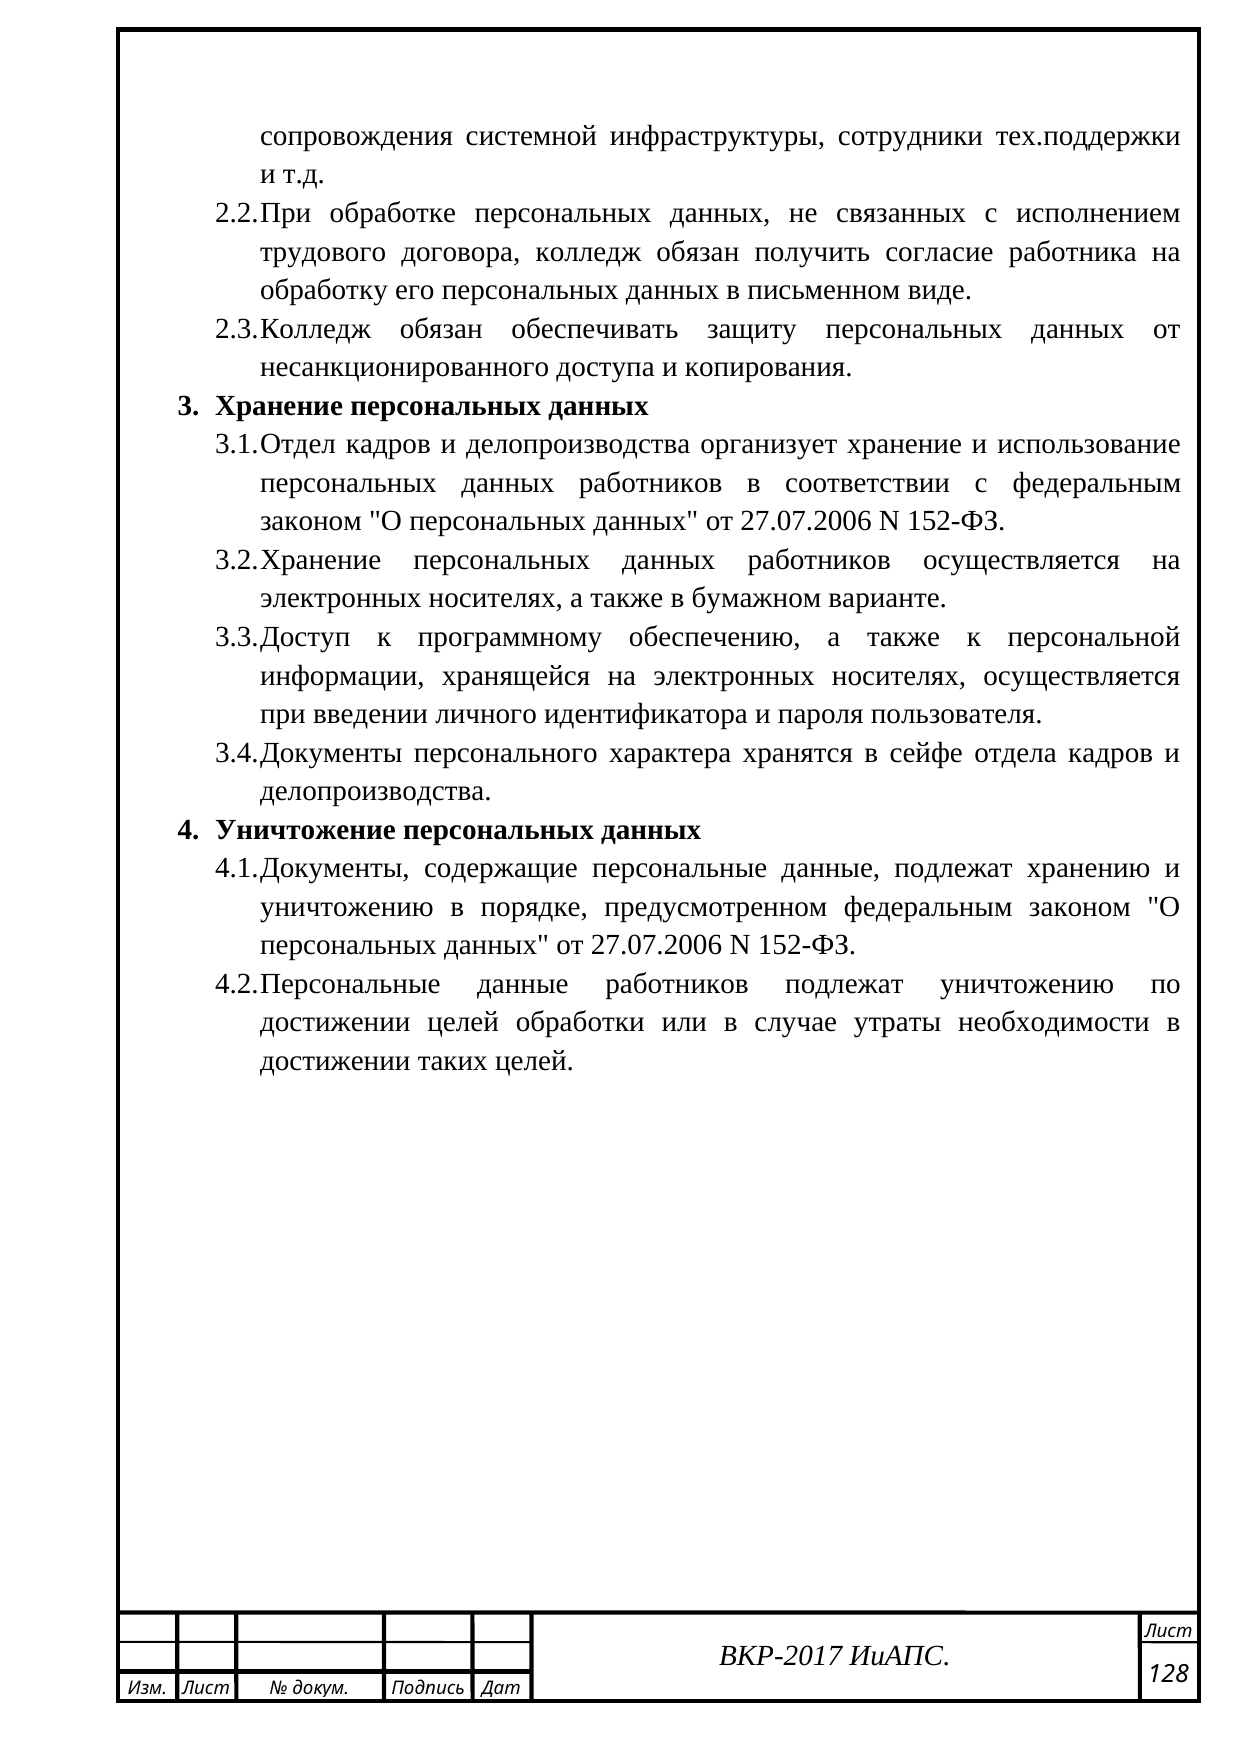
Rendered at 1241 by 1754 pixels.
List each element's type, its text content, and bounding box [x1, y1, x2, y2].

list Документы персонального характера хранятся в сейфе отдела кадров и делопроизводства. [215, 735, 1181, 807]
list Персональные данные работников подлежат уничтожению по достижении целей обработки или в случае утраты необходимости в достижении таких целей. [215, 966, 1181, 1077]
list Колледж обязан обеспечивать защиту персональных данных от несанкционированного доступа и копирования. [215, 311, 1181, 383]
list Хранение персональных данных [177, 388, 1181, 421]
list Доступ к программному обеспечению, а также к персональной информации, хранящейся на электронных носителях, осуществляется при введении личного идентификатора и пароля пользователя. [215, 619, 1181, 730]
list При обработке персональных данных, не связанных с исполнением трудового договора, колледж обязан получить согласие работника на обработку его персональных данных в письменном виде. [215, 195, 1181, 306]
list Отдел кадров и делопроизводства организует хранение и использование персональных данных работников в соответствии с федеральным законом "О персональных данных" от 27.07.2006 N 152-ФЗ. [215, 426, 1181, 537]
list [215, 118, 1181, 190]
list Документы, содержащие персональные данные, подлежат хранению и уничтожению в порядке, предусмотренном федеральным законом "О персональных данных" от 27.07.2006 N 152-ФЗ. [215, 850, 1181, 961]
list Хранение персональных данных работников осуществляется на электронных носителях, а также в бумажном варианте. [215, 542, 1181, 614]
list Уничтожение персональных данных [177, 812, 1181, 845]
